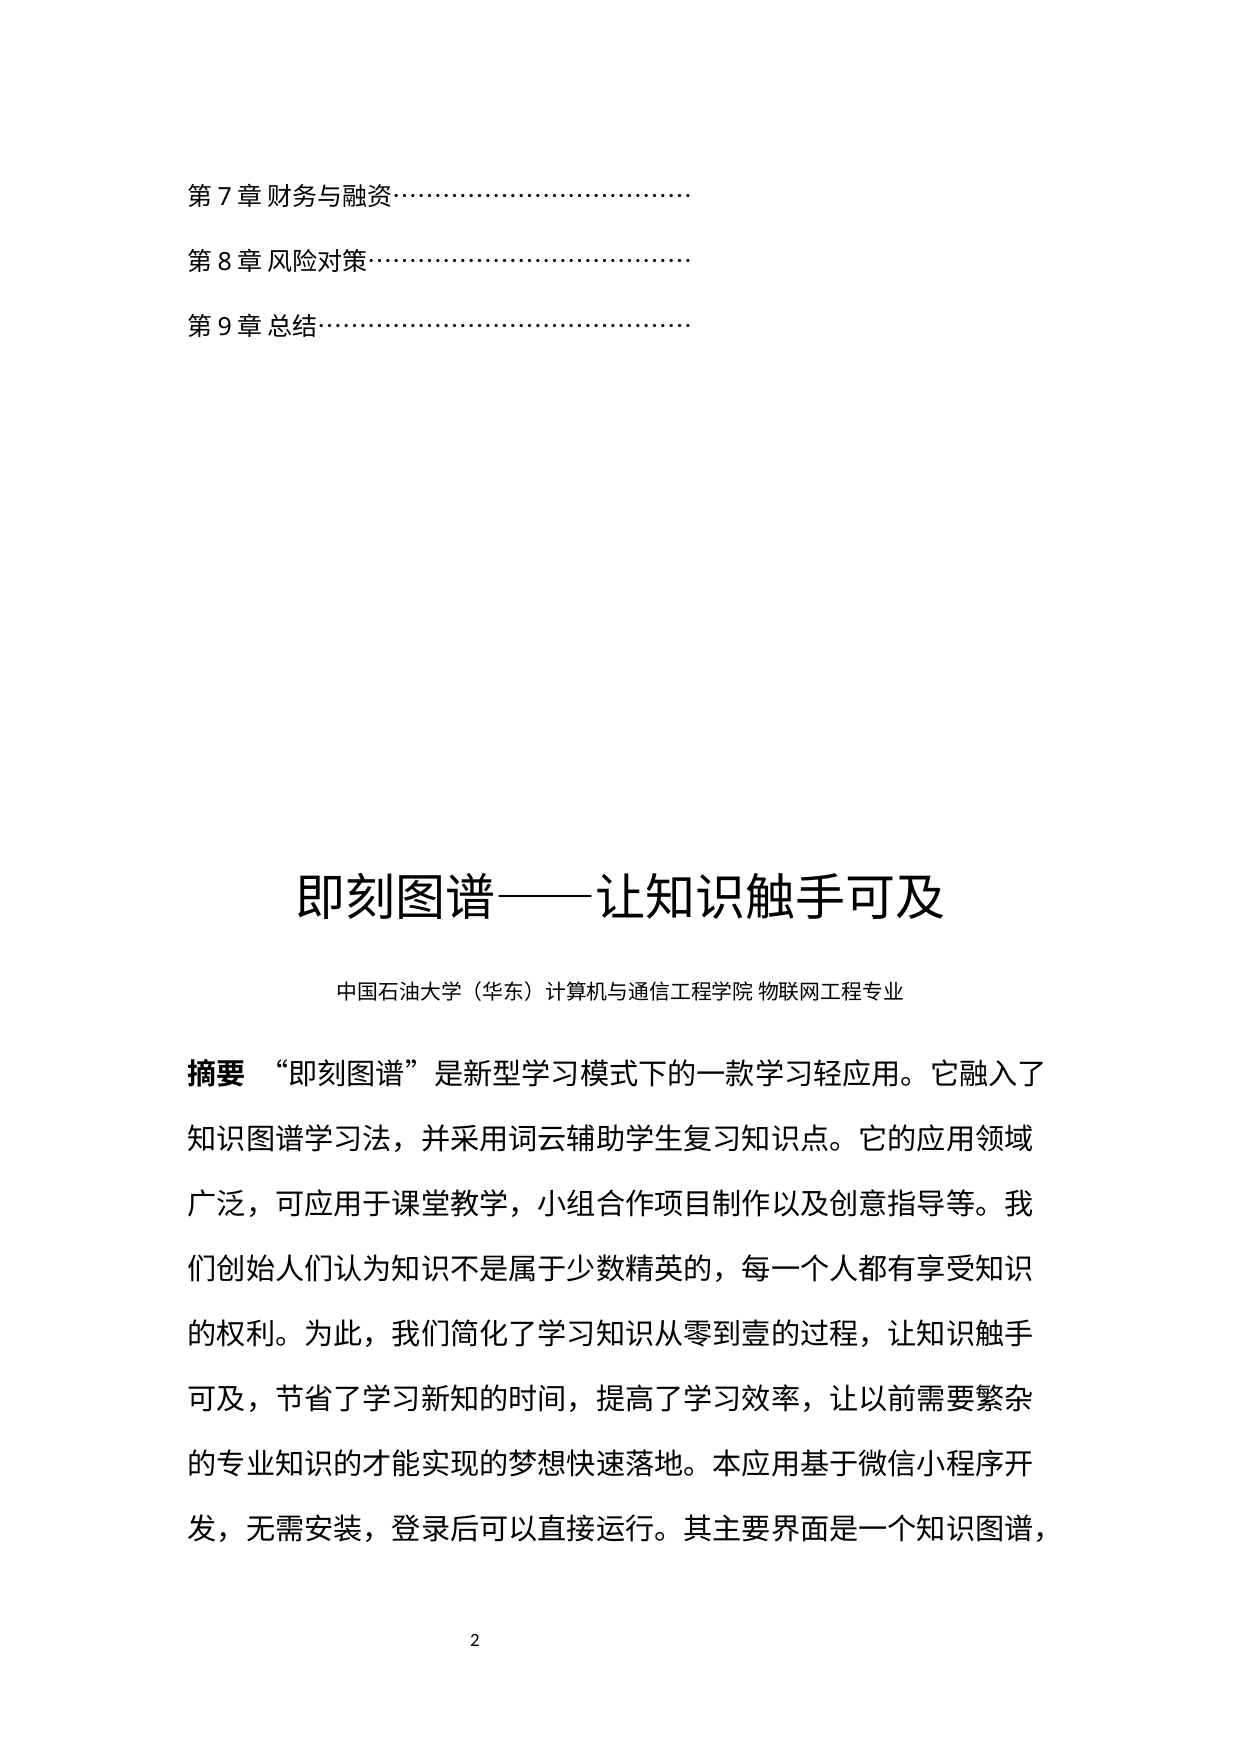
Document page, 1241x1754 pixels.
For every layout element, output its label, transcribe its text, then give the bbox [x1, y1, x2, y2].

text 第9章 总结……………………………………… [187, 292, 1053, 357]
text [187, 1039, 1053, 1559]
text 中国石油大学（华东）计算机与通信工程学院 物联网工程专业 [187, 974, 1053, 1007]
text 第8章 风险对策………………………………… [187, 227, 1053, 292]
text 即刻图谱——让知识触手可及 [187, 844, 1053, 942]
text 第7章 财务与融资……………………………… [187, 162, 1053, 227]
